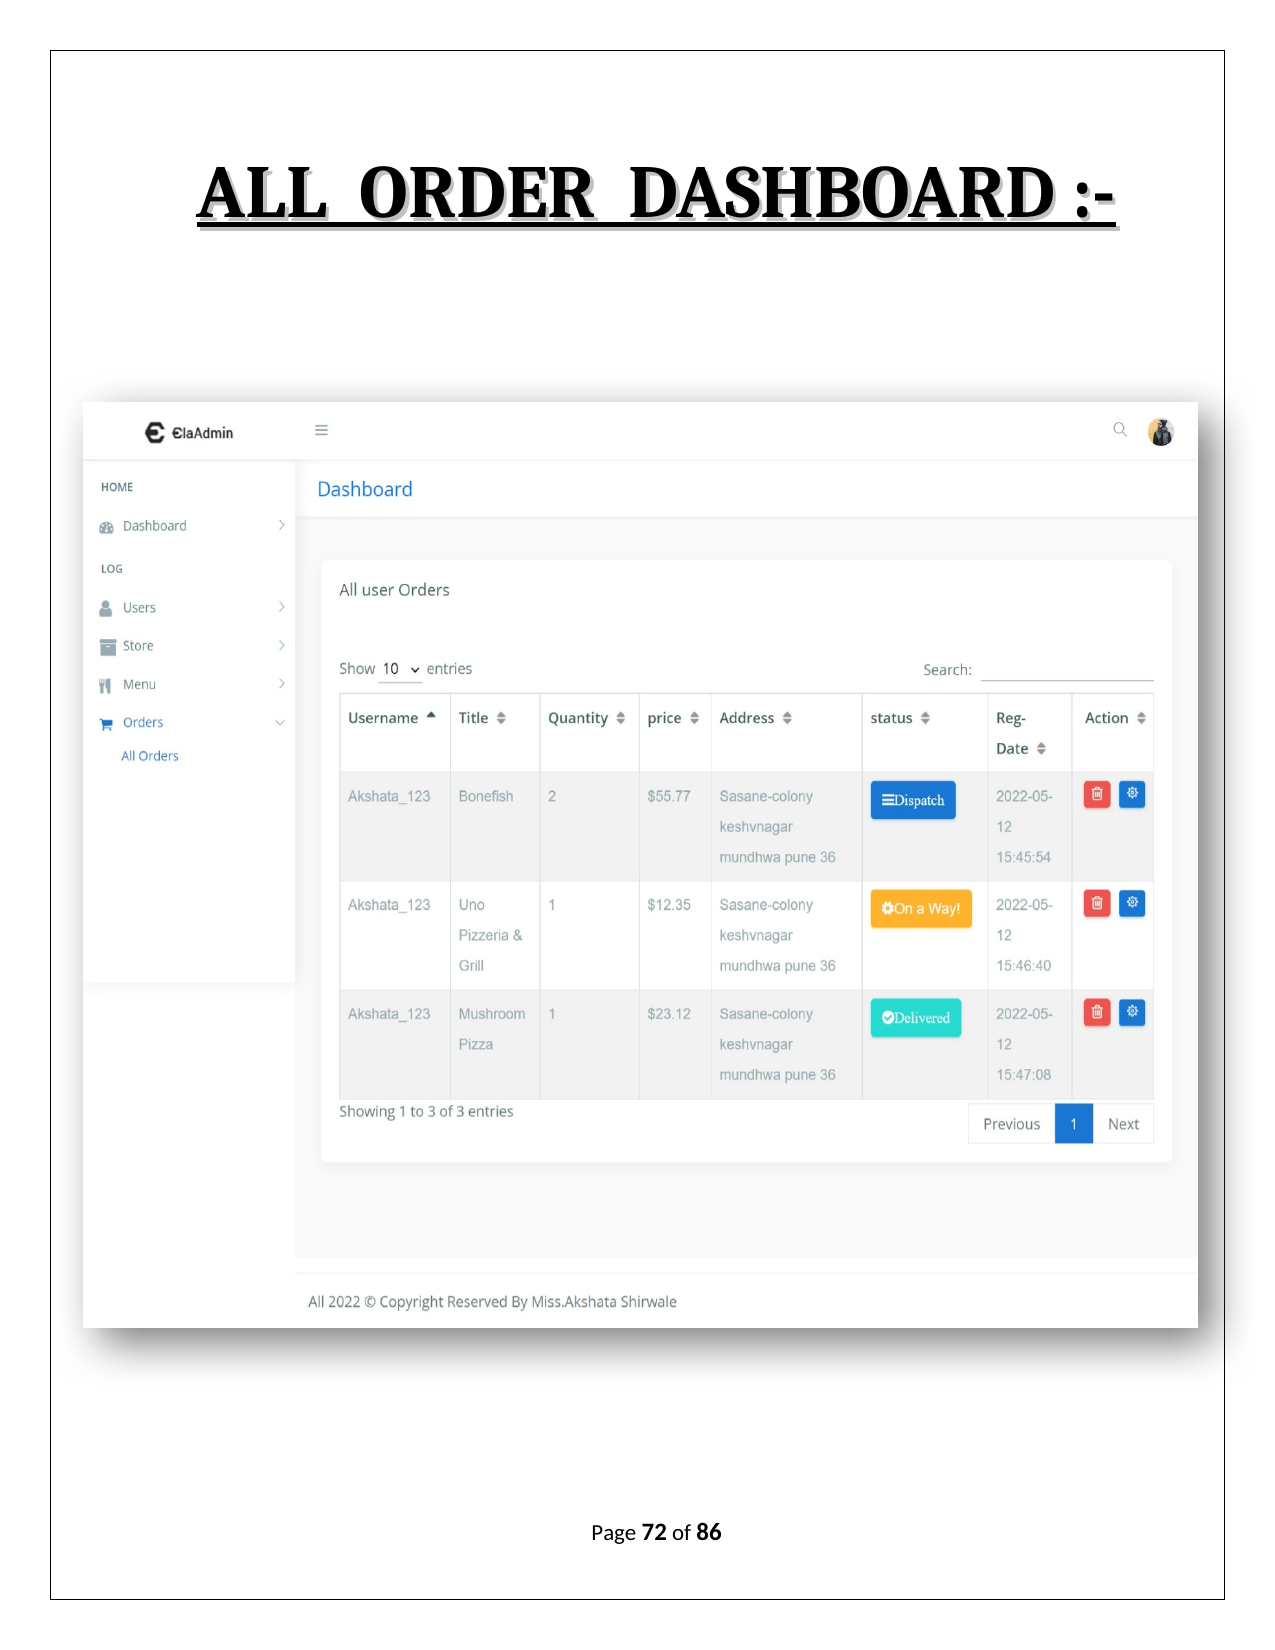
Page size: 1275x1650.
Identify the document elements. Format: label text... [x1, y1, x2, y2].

picture [83, 402, 1198, 1328]
text All order dashboard :- [150, 150, 1162, 236]
